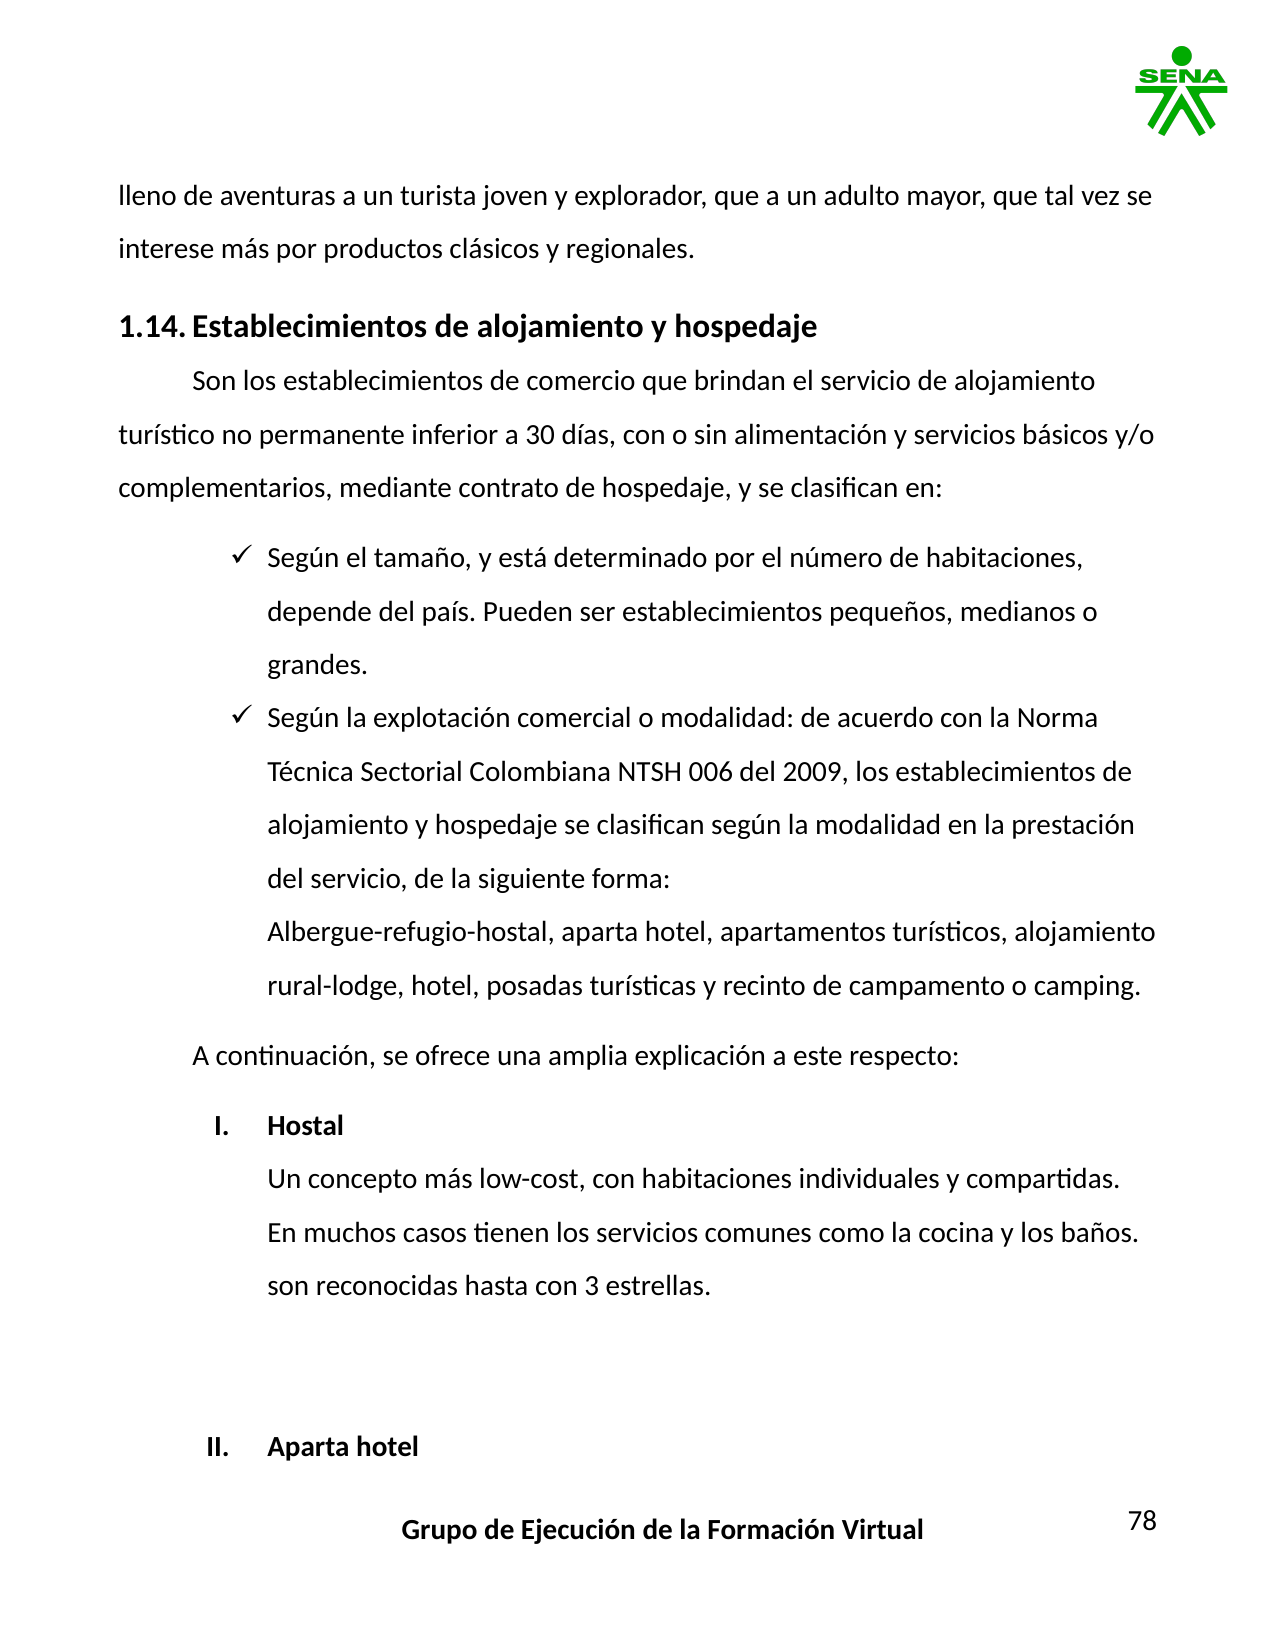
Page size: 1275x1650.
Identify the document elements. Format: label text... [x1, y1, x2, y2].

list Según la explotación comercial o modalidad: de acuerdo con la Norma Técnica Sectorial Colombiana NTSH 006 del 2009, los establecimientos de alojamiento y hospedaje se clasifican según la modalidad en la prestación del servicio, de la siguiente forma: [229, 699, 1157, 896]
list En muchos casos tienen los servicios comunes como la cocina y los baños. son reconocidas hasta con 3 estrellas. [267, 1214, 1157, 1303]
list Un concepto más low-cost, con habitaciones individuales y compartidas. [267, 1160, 1157, 1196]
subtitle Establecimientos de alojamiento y hospedaje [118, 305, 1157, 346]
list Hostal [229, 1107, 1157, 1143]
list Según el tamaño, y está determinado por el número de habitaciones, depende del país. Pueden ser establecimientos pequeños, medianos o grandes. [229, 539, 1157, 682]
picture [1135, 46, 1228, 136]
list Albergue-refugio-hostal, aparta hotel, apartamentos turísticos, alojamiento rural-lodge, hotel, posadas turísticas y recinto de campamento o camping. [267, 913, 1157, 1002]
text A continuación, se ofrece una amplia explicación a este respecto: [118, 1037, 1157, 1072]
list Aparta hotel [229, 1428, 1157, 1463]
text Son los establecimientos de comercio que brindan el servicio de alojamiento turístico no permanente inferior a 30 días, con o sin alimentación y servicios básicos y/o complementarios, mediante contrato de hospedaje, y se clasifican en: [118, 362, 1157, 505]
